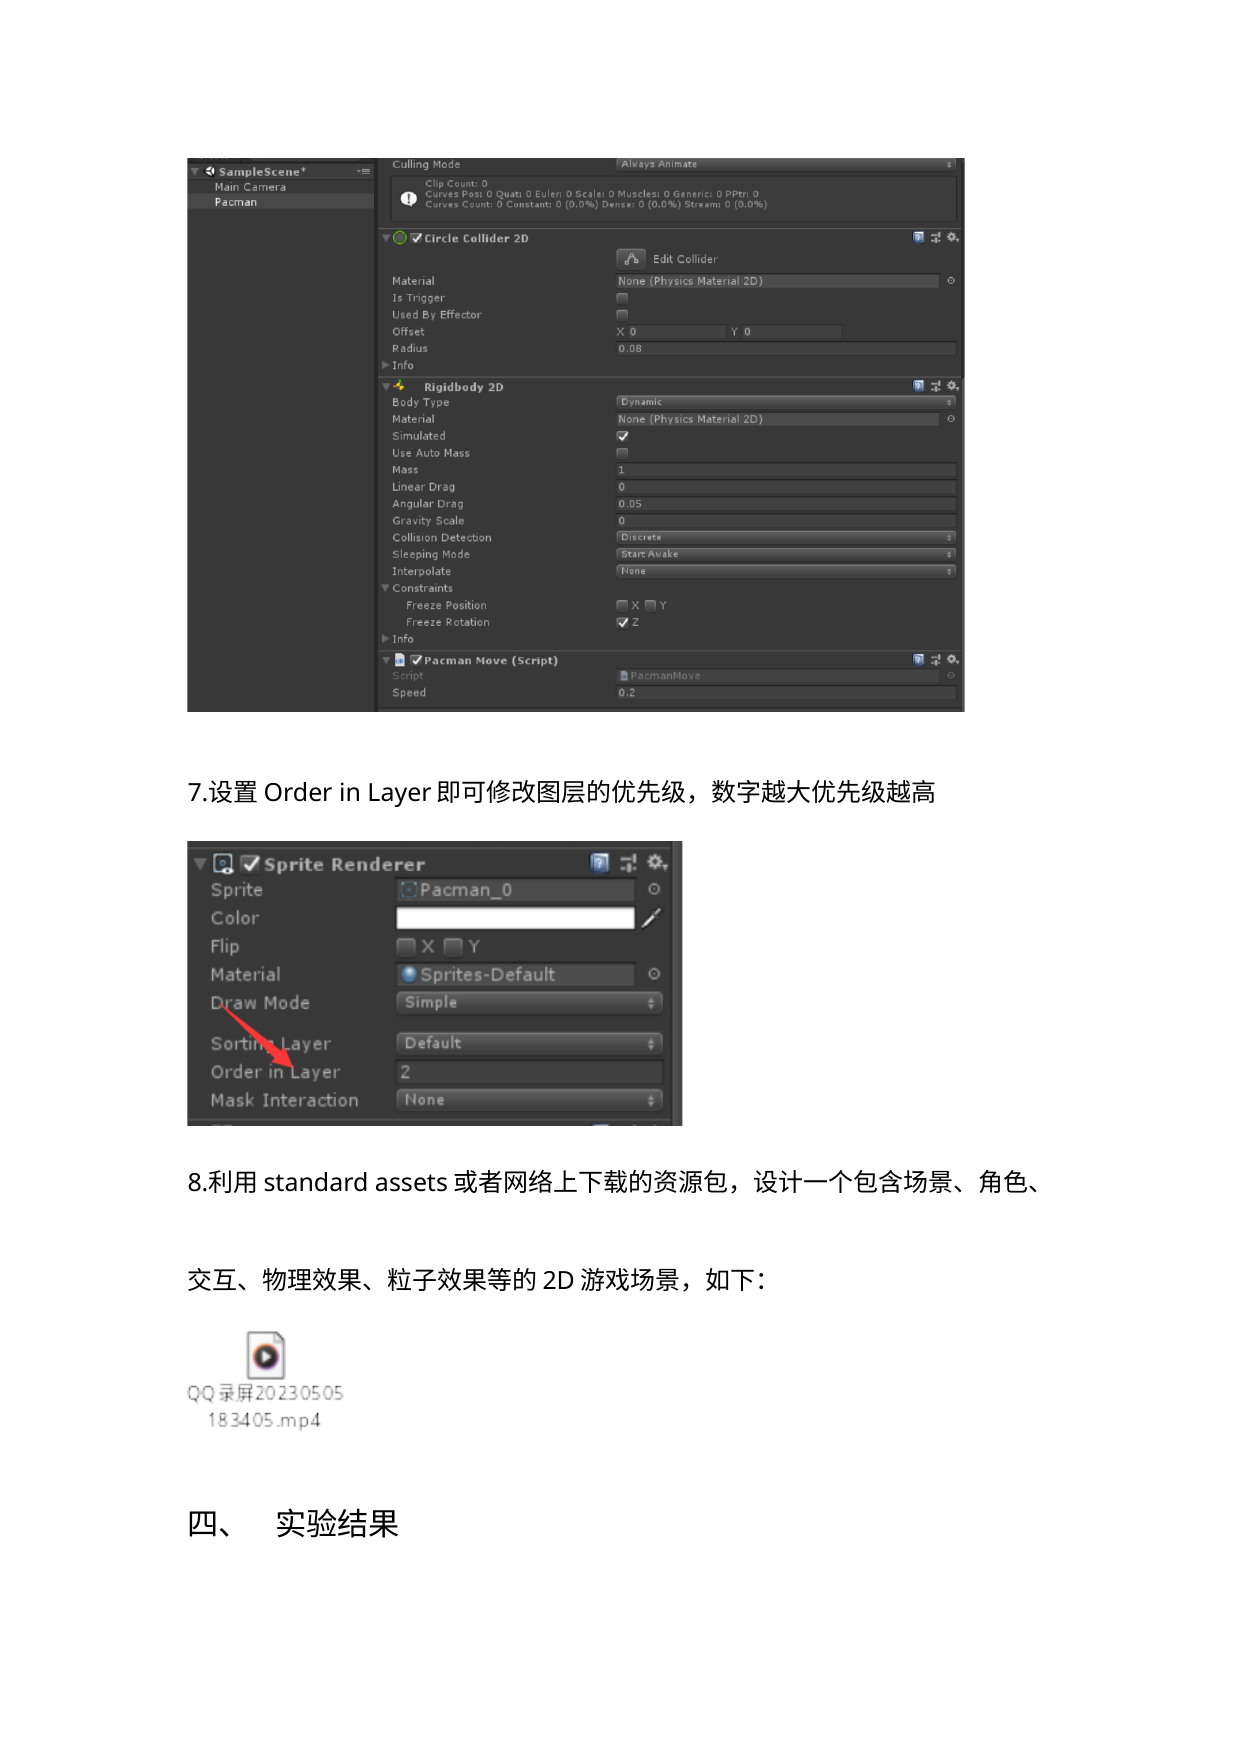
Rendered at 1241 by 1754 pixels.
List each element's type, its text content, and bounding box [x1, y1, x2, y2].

picture [187, 158, 965, 712]
subtitle 实验结果 [187, 1489, 1053, 1554]
picture [187, 841, 683, 1126]
text 8.利用standard assets或者网络上下载的资源包，设计一个包含场景、角色、交互、物理效果、粒子效果等的2D游戏场景，如下： [187, 1148, 1053, 1311]
text 7.设置Order in Layer即可修改图层的优先级，数字越大优先级越高 [187, 758, 1053, 823]
